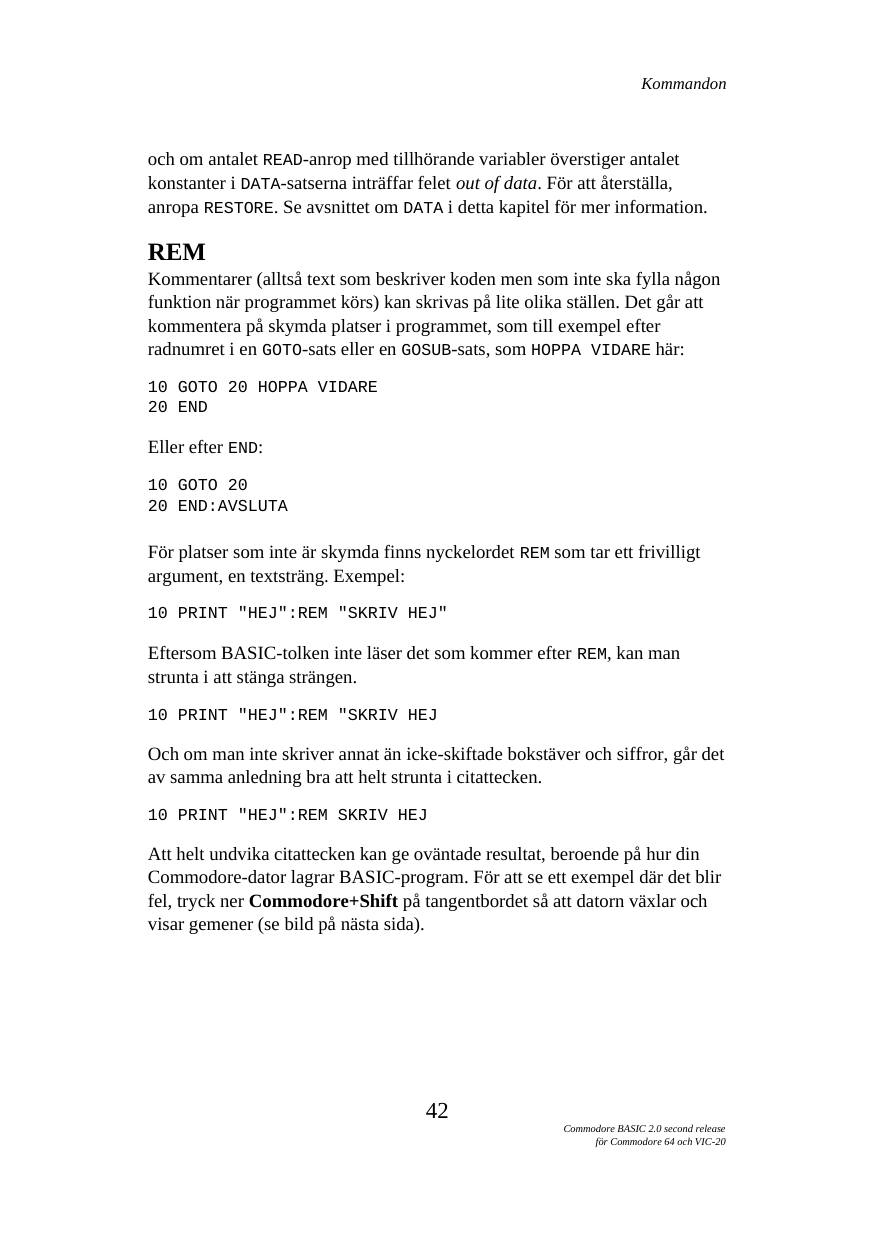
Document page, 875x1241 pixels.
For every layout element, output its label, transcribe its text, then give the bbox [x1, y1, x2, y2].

text 10 PRINT "HEJ":REM "SKRIV HEJ" [148, 605, 726, 624]
text 10 GOTO 20 HOPPA VIDARE 20 END [148, 379, 726, 418]
text Att helt undvika citattecken kan ge oväntade resultat, beroende på hur din Commodore-dator lagrar BASIC-program. För att se ett exempel där det blir fel, tryck ner Commodore+Shift på tangentbordet så att datorn växlar och visar gemener (se bild på nästa sida). [148, 843, 726, 934]
text Och om man inte skriver annat än icke-skiftade bokstäver och siffror, går det av samma anledning bra att helt strunta i citattecken. [148, 743, 726, 788]
text 10 GOTO 20 20 END:AVSLUTA För platser som inte är skymda finns nyckelordet REM som tar ett frivilligt argument, en textsträng. Exempel: [148, 477, 726, 587]
text 10 PRINT "HEJ":REM "SKRIV HEJ [148, 706, 726, 725]
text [148, 148, 726, 218]
text Kommentarer (alltså text som beskriver koden men som inte ska fylla någon funktion när programmet körs) kan skrivas på lite olika ställen. Det går att kommentera på skymda platser i programmet, som till exempel efter radnumret i en GOTO-sats eller en GOSUB-sats, som HOPPA VIDARE här: [148, 268, 726, 360]
text 10 PRINT "HEJ":REM SKRIV HEJ [148, 806, 726, 825]
text Eller efter END: [148, 436, 726, 458]
text Eftersom BASIC-tolken inte läser det som kommer efter REM, kan man strunta i att stänga strängen. [148, 642, 726, 688]
subtitle REM [148, 237, 726, 266]
